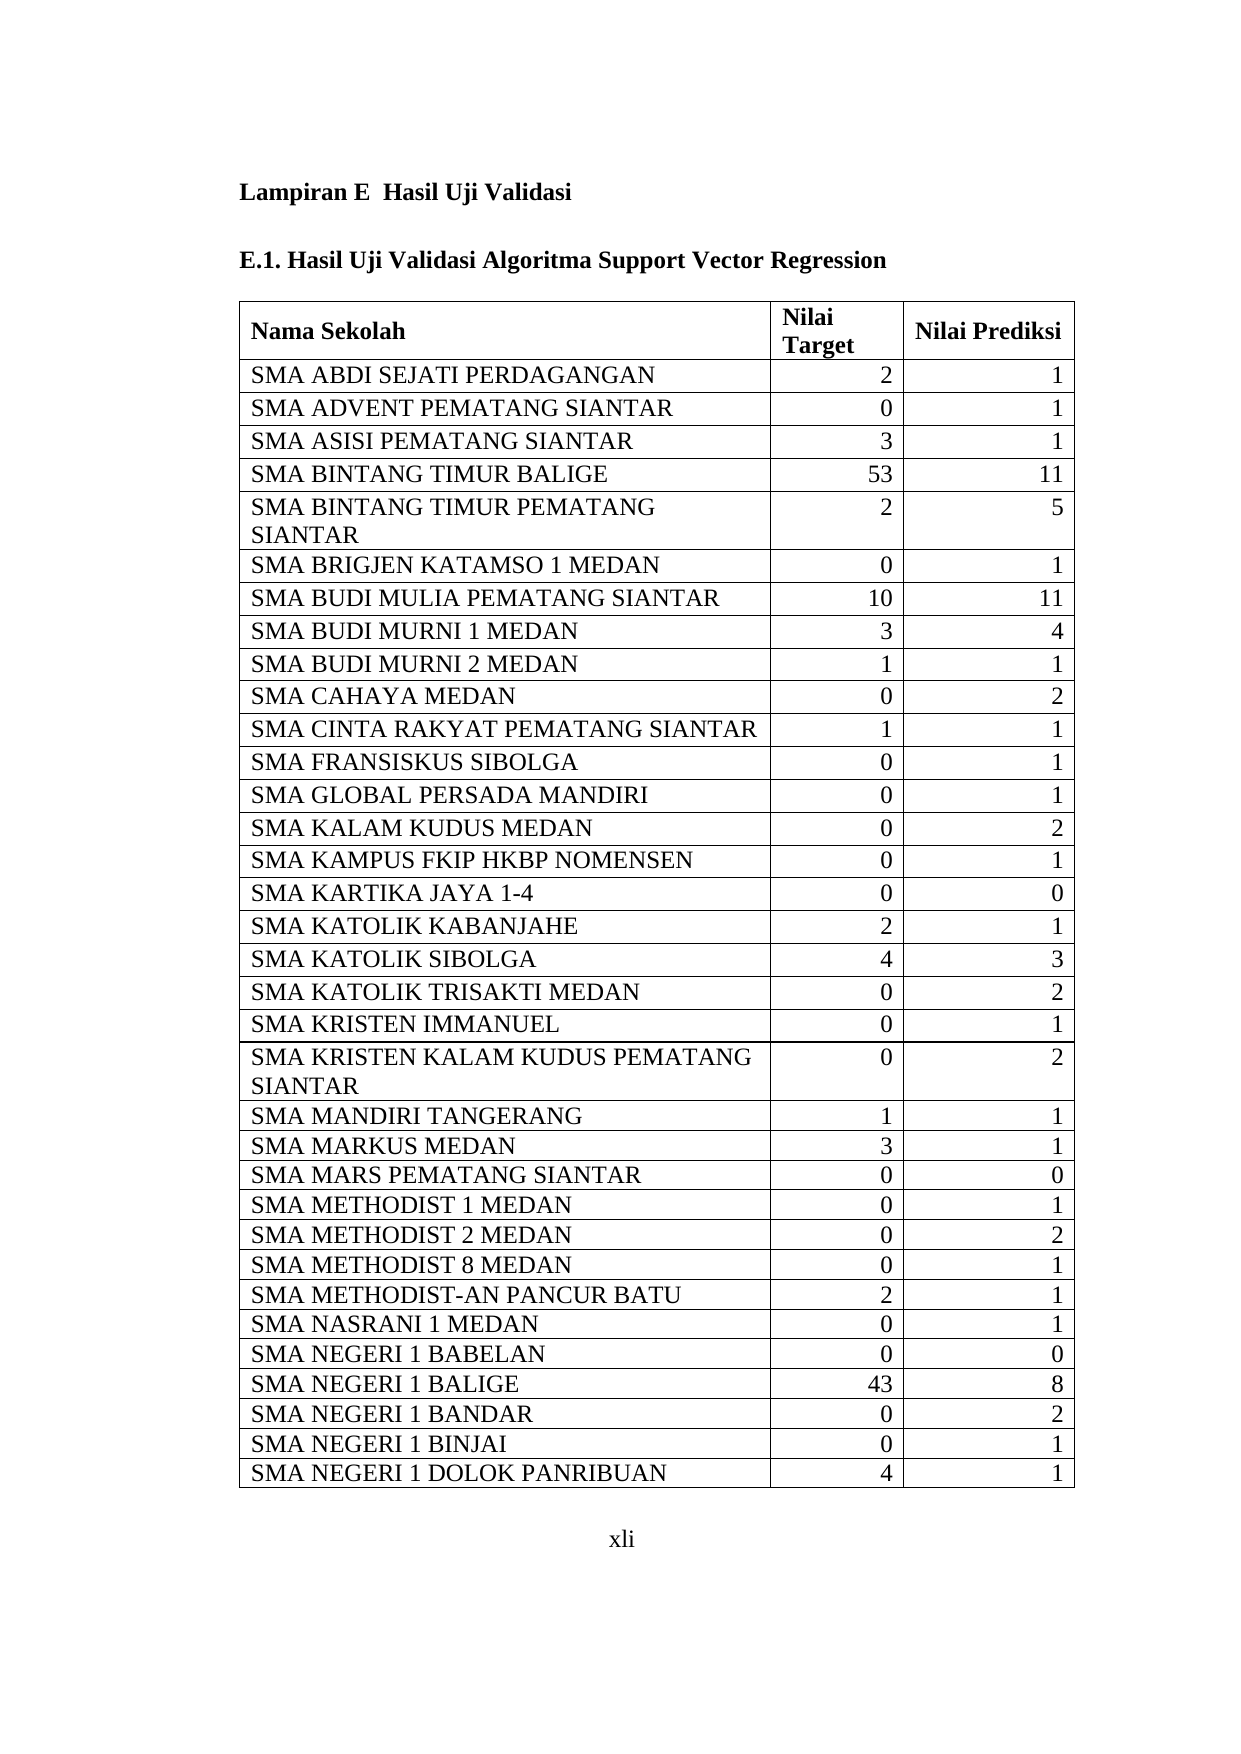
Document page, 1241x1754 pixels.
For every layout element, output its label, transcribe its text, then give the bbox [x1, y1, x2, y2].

table_cell SMA ADVENT PEMATANG SIANTAR [240, 393, 770, 425]
table_cell 4 [771, 1459, 903, 1487]
table_cell 1 [904, 550, 1074, 582]
table_cell 3 [904, 944, 1074, 976]
table_cell 0 [771, 780, 903, 812]
table_cell SMA BUDI MULIA PEMATANG SIANTAR [240, 583, 770, 615]
table_cell 1 [904, 393, 1074, 425]
table_cell 0 [771, 846, 903, 877]
table_cell 5 [904, 492, 1074, 549]
table_cell 1 [904, 1131, 1074, 1159]
table_cell 1 [904, 714, 1074, 746]
table_cell 0 [771, 681, 903, 713]
table_cell SMA KATOLIK KABANJAHE [240, 911, 770, 943]
table_cell 0 [771, 977, 903, 1008]
table_cell SMA FRANSISKUS SIBOLGA [240, 747, 770, 779]
table_cell 4 [904, 616, 1074, 648]
table_cell 1 [771, 1101, 903, 1130]
table_cell SMA MARKUS MEDAN [240, 1131, 770, 1159]
table_cell SMA KARTIKA JAYA 1-4 [240, 878, 770, 910]
table_cell SMA CAHAYA MEDAN [240, 681, 770, 713]
table_cell 1 [904, 1310, 1074, 1338]
table_cell 1 [904, 1010, 1074, 1041]
table_cell 0 [771, 1339, 903, 1368]
table_cell 2 [771, 911, 903, 943]
table_cell SMA NEGERI 1 BABELAN [240, 1339, 770, 1368]
table_cell 0 [771, 813, 903, 844]
subtitle E.1. Hasil Uji Validasi Algoritma Support Vector Regression [239, 245, 1004, 274]
table_cell 1 [904, 1280, 1074, 1308]
table_cell SMA BRIGJEN KATAMSO 1 MEDAN [240, 550, 770, 582]
table_cell 3 [771, 1131, 903, 1159]
table_cell SMA BUDI MURNI 1 MEDAN [240, 616, 770, 648]
table_cell 0 [904, 878, 1074, 910]
table_cell SMA NEGERI 1 BALIGE [240, 1369, 770, 1398]
table_cell 0 [771, 1190, 903, 1219]
table_cell 2 [904, 1399, 1074, 1428]
table_cell SMA METHODIST 1 MEDAN [240, 1190, 770, 1219]
table_cell 1 [904, 911, 1074, 943]
table_cell SMA BINTANG TIMUR BALIGE [240, 459, 770, 491]
table_cell 1 [904, 649, 1074, 680]
table_cell 0 [771, 1399, 903, 1428]
table_cell SMA NEGERI 1 BINJAI [240, 1429, 770, 1457]
table_cell 0 [771, 550, 903, 582]
table_cell SMA NASRANI 1 MEDAN [240, 1310, 770, 1338]
table_cell SMA KALAM KUDUS MEDAN [240, 813, 770, 844]
table_cell 0 [771, 1429, 903, 1457]
table_cell SMA GLOBAL PERSADA MANDIRI [240, 780, 770, 812]
table_cell 53 [771, 459, 903, 491]
table_cell 2 [771, 360, 903, 392]
table_cell SMA MARS PEMATANG SIANTAR [240, 1161, 770, 1189]
table_cell SMA BINTANG TIMUR PEMATANG SIANTAR [240, 492, 770, 549]
table_cell SMA KATOLIK TRISAKTI MEDAN [240, 977, 770, 1008]
table_cell 2 [904, 1043, 1074, 1100]
table_cell 1 [904, 1459, 1074, 1487]
table_cell SMA ASISI PEMATANG SIANTAR [240, 426, 770, 458]
table_cell 1 [904, 747, 1074, 779]
table_cell 2 [771, 1280, 903, 1308]
table_cell 0 [771, 747, 903, 779]
table_cell 0 [771, 1010, 903, 1041]
table_cell 1 [904, 426, 1074, 458]
table_cell SMA METHODIST 2 MEDAN [240, 1220, 770, 1249]
table_cell 10 [771, 583, 903, 615]
table_cell 1 [904, 1250, 1074, 1279]
table_cell 11 [904, 459, 1074, 491]
table_cell 3 [771, 426, 903, 458]
table_cell SMA MANDIRI TANGERANG [240, 1101, 770, 1130]
table_cell 2 [904, 813, 1074, 844]
table_cell 0 [771, 1220, 903, 1249]
table_cell 1 [904, 360, 1074, 392]
table_cell SMA KRISTEN KALAM KUDUS PEMATANG SIANTAR [240, 1043, 770, 1100]
table_cell 11 [904, 583, 1074, 615]
table_header Nama Sekolah [240, 302, 770, 359]
table_cell 3 [771, 616, 903, 648]
table_cell SMA ABDI SEJATI PERDAGANGAN [240, 360, 770, 392]
table_cell 0 [771, 1161, 903, 1189]
table_cell 0 [771, 1310, 903, 1338]
table_cell 2 [771, 492, 903, 549]
table_cell 0 [771, 878, 903, 910]
table_cell 1 [904, 1190, 1074, 1219]
table_cell 43 [771, 1369, 903, 1398]
table_cell 2 [904, 1220, 1074, 1249]
table_cell SMA METHODIST-AN PANCUR BATU [240, 1280, 770, 1308]
table_cell 1 [904, 1101, 1074, 1130]
table_cell 0 [771, 1250, 903, 1279]
table_cell SMA NEGERI 1 DOLOK PANRIBUAN [240, 1459, 770, 1487]
table_cell SMA KRISTEN IMMANUEL [240, 1010, 770, 1041]
table_cell SMA METHODIST 8 MEDAN [240, 1250, 770, 1279]
table_header Nilai Prediksi [904, 302, 1074, 359]
table_cell 1 [904, 780, 1074, 812]
table_cell 1 [771, 714, 903, 746]
table_cell 0 [771, 393, 903, 425]
table_cell 2 [904, 681, 1074, 713]
table_cell 8 [904, 1369, 1074, 1398]
table_cell 1 [904, 846, 1074, 877]
table_cell 0 [771, 1043, 903, 1100]
table_cell 2 [904, 977, 1074, 1008]
table_cell SMA KATOLIK SIBOLGA [240, 944, 770, 976]
table_cell 4 [771, 944, 903, 976]
table_header Nilai Target [771, 302, 903, 359]
table_cell SMA BUDI MURNI 2 MEDAN [240, 649, 770, 680]
subtitle Lampiran E Hasil Uji Validasi [239, 177, 1004, 206]
table_cell 1 [771, 649, 903, 680]
table_cell SMA CINTA RAKYAT PEMATANG SIANTAR [240, 714, 770, 746]
table_cell 1 [904, 1429, 1074, 1457]
table_cell SMA NEGERI 1 BANDAR [240, 1399, 770, 1428]
table_cell 0 [904, 1161, 1074, 1189]
table_cell 0 [904, 1339, 1074, 1368]
table_cell SMA KAMPUS FKIP HKBP NOMENSEN [240, 846, 770, 877]
